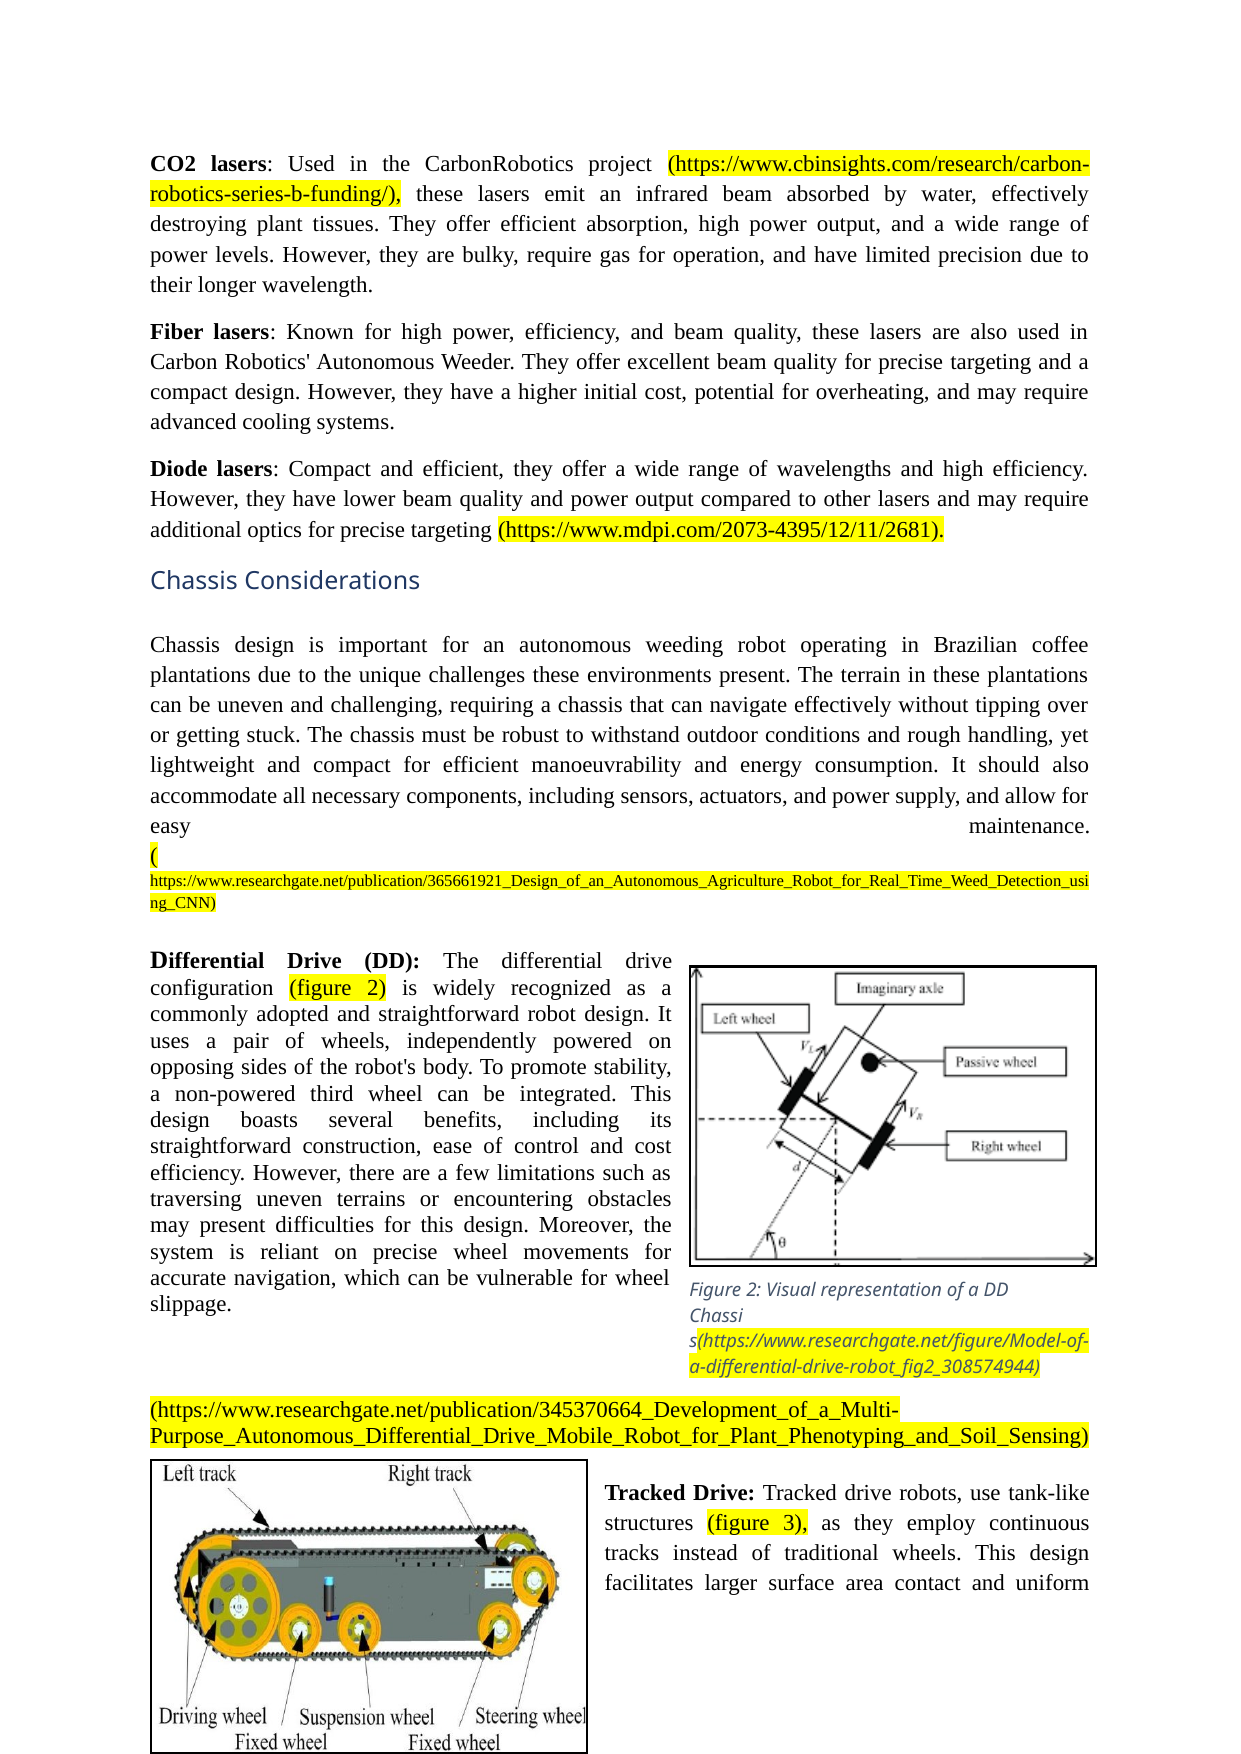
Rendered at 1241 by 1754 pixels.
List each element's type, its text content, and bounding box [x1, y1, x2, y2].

text Chassis design is important for an autonomous weeding robot operating in Brazilian coffee plantations due to the unique challenges these environments present. The terrain in these plantations can be uneven and challenging, requiring a chassis that can navigate effectively without tipping over or getting stuck. The chassis must be robust to withstand outdoor conditions and rough handling, yet lightweight and compact for efficient manoeuvrability and energy consumption. It should also accommodate all necessary components, including sensors, actuators, and power supply, and allow for easy maintenance. (https://www.researchgate.net/publication/365661921_Design_of_an_Autonomous_Agriculture_Robot_for_Real_Time_Weed_Detection_using_CNN) [150, 631, 1090, 912]
text Fiber lasers: Known for high power, efficiency, and beam quality, these lasers are also used in Carbon Robotics' Autonomous Weeder. They offer excellent beam quality for precise targeting and a compact design. However, they have a higher initial cost, potential for overheating, and may require advanced cooling systems. [150, 318, 1090, 435]
picture [152, 1461, 586, 1752]
text CO2 lasers: Used in the CarbonRobotics project (https://www.cbinsights.com/research/carbon-robotics-series-b-funding/), these lasers emit an infrared beam absorbed by water, effectively destroying plant tissues. They offer efficient absorption, high power output, and a wide range of power levels. However, they are bulky, require gas for operation, and have limited precision due to their longer wavelength. [150, 150, 1090, 297]
text Diode lasers: Compact and efficient, they offer a wide range of wavelengths and high efficiency. However, they have lower beam quality and power output compared to other lasers and may require additional optics for precise targeting (https://www.mdpi.com/2073-4395/12/11/2681). [150, 455, 1090, 542]
subtitle Chassis Considerations [150, 562, 1090, 597]
picture [691, 968, 1095, 1265]
